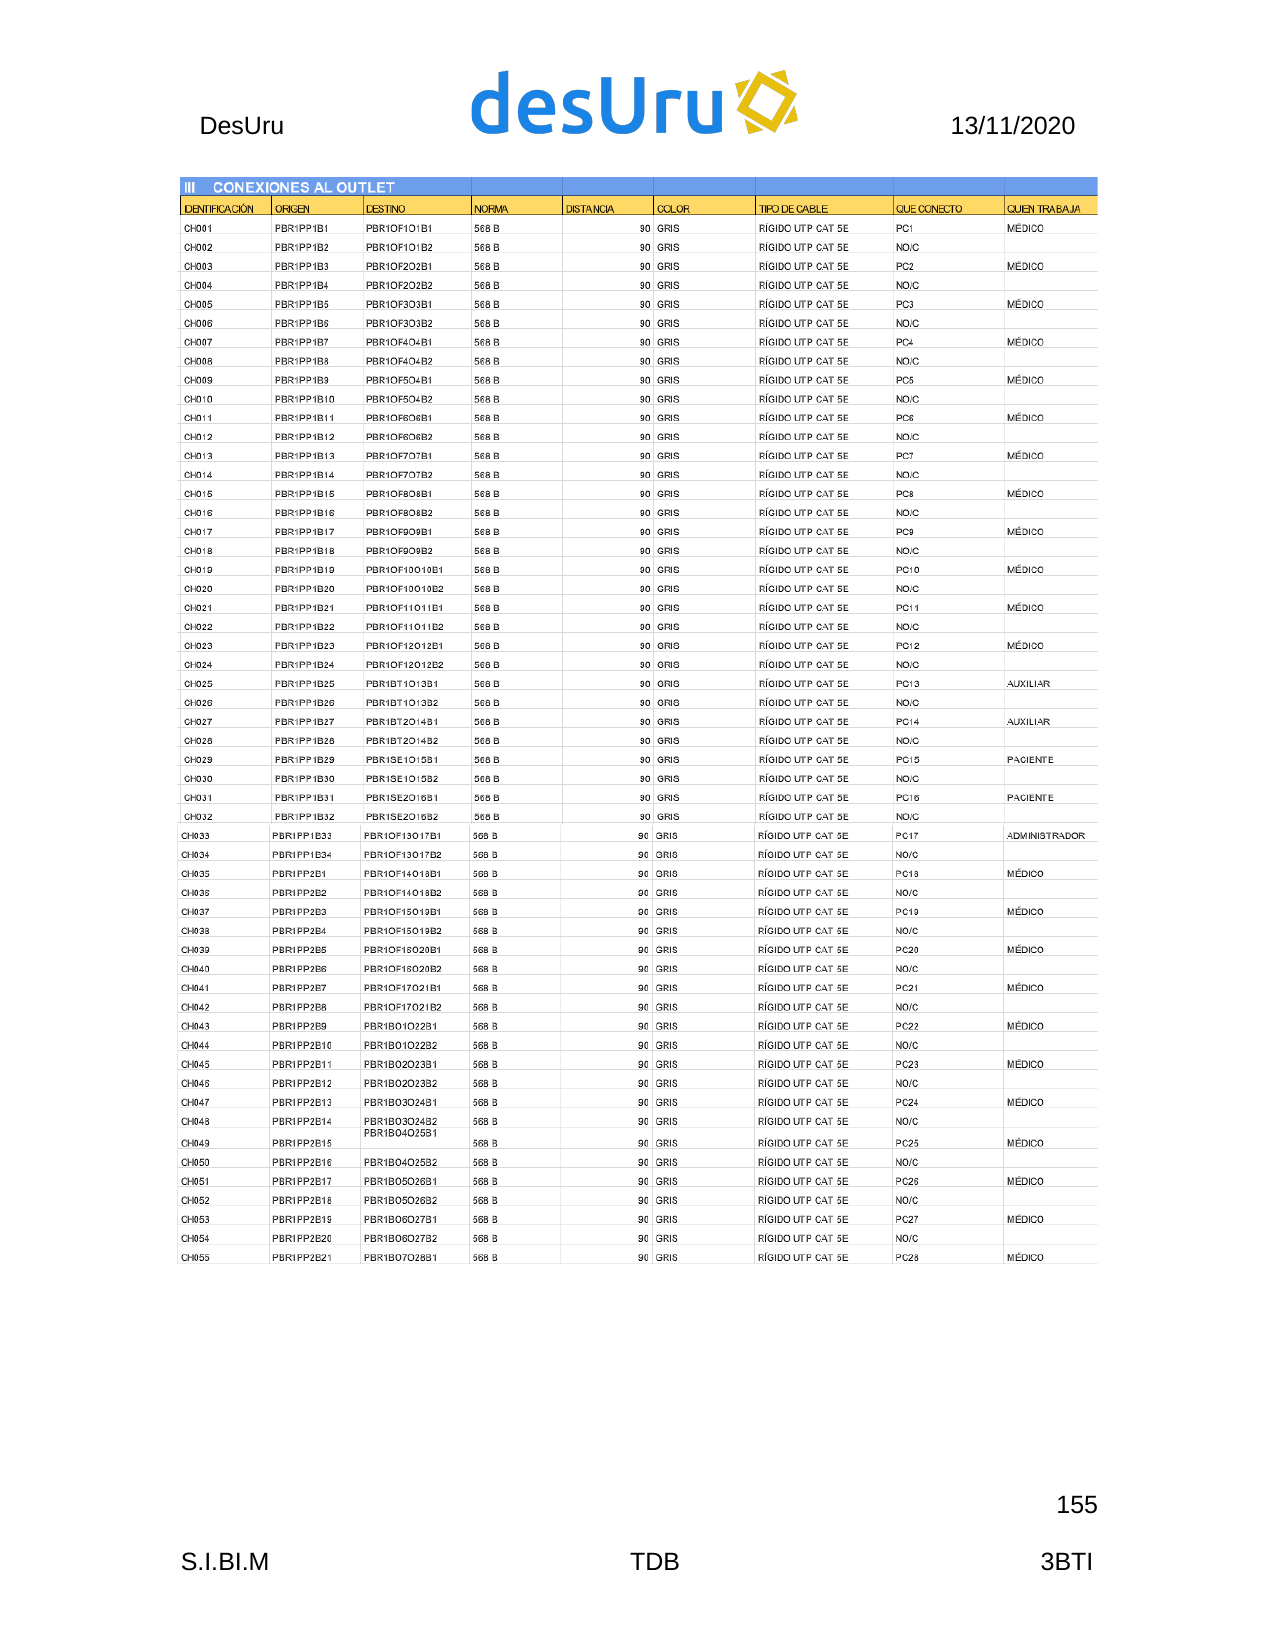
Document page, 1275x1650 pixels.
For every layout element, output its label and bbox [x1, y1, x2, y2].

picture [177, 825, 1098, 1264]
picture [471, 70, 798, 134]
picture [177, 177, 1098, 824]
